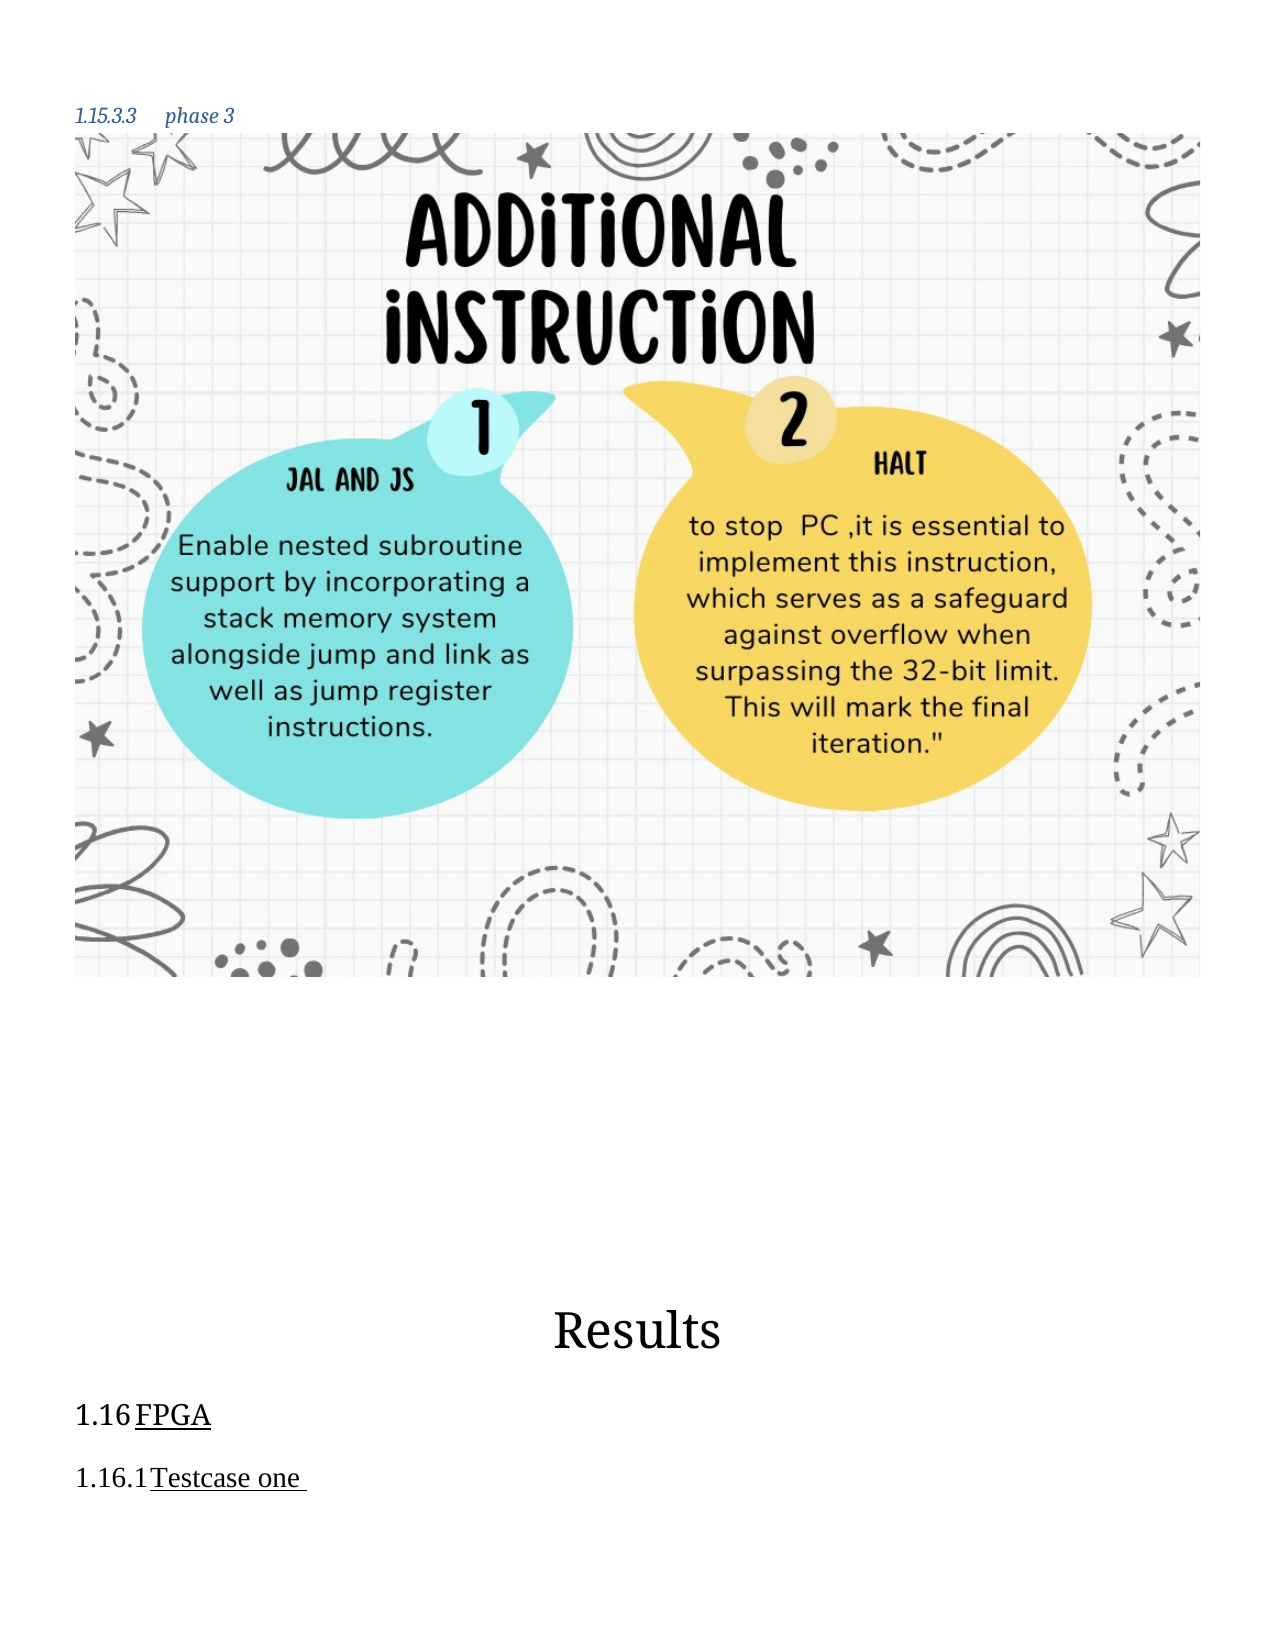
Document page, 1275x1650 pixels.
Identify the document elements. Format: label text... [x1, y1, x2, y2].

subtitle FPGA [75, 1394, 1200, 1434]
subtitle phase 3 [75, 103, 1200, 129]
picture [75, 133, 1200, 977]
subtitle Testcase one [75, 1461, 1200, 1494]
subtitle Results [75, 1295, 1200, 1363]
